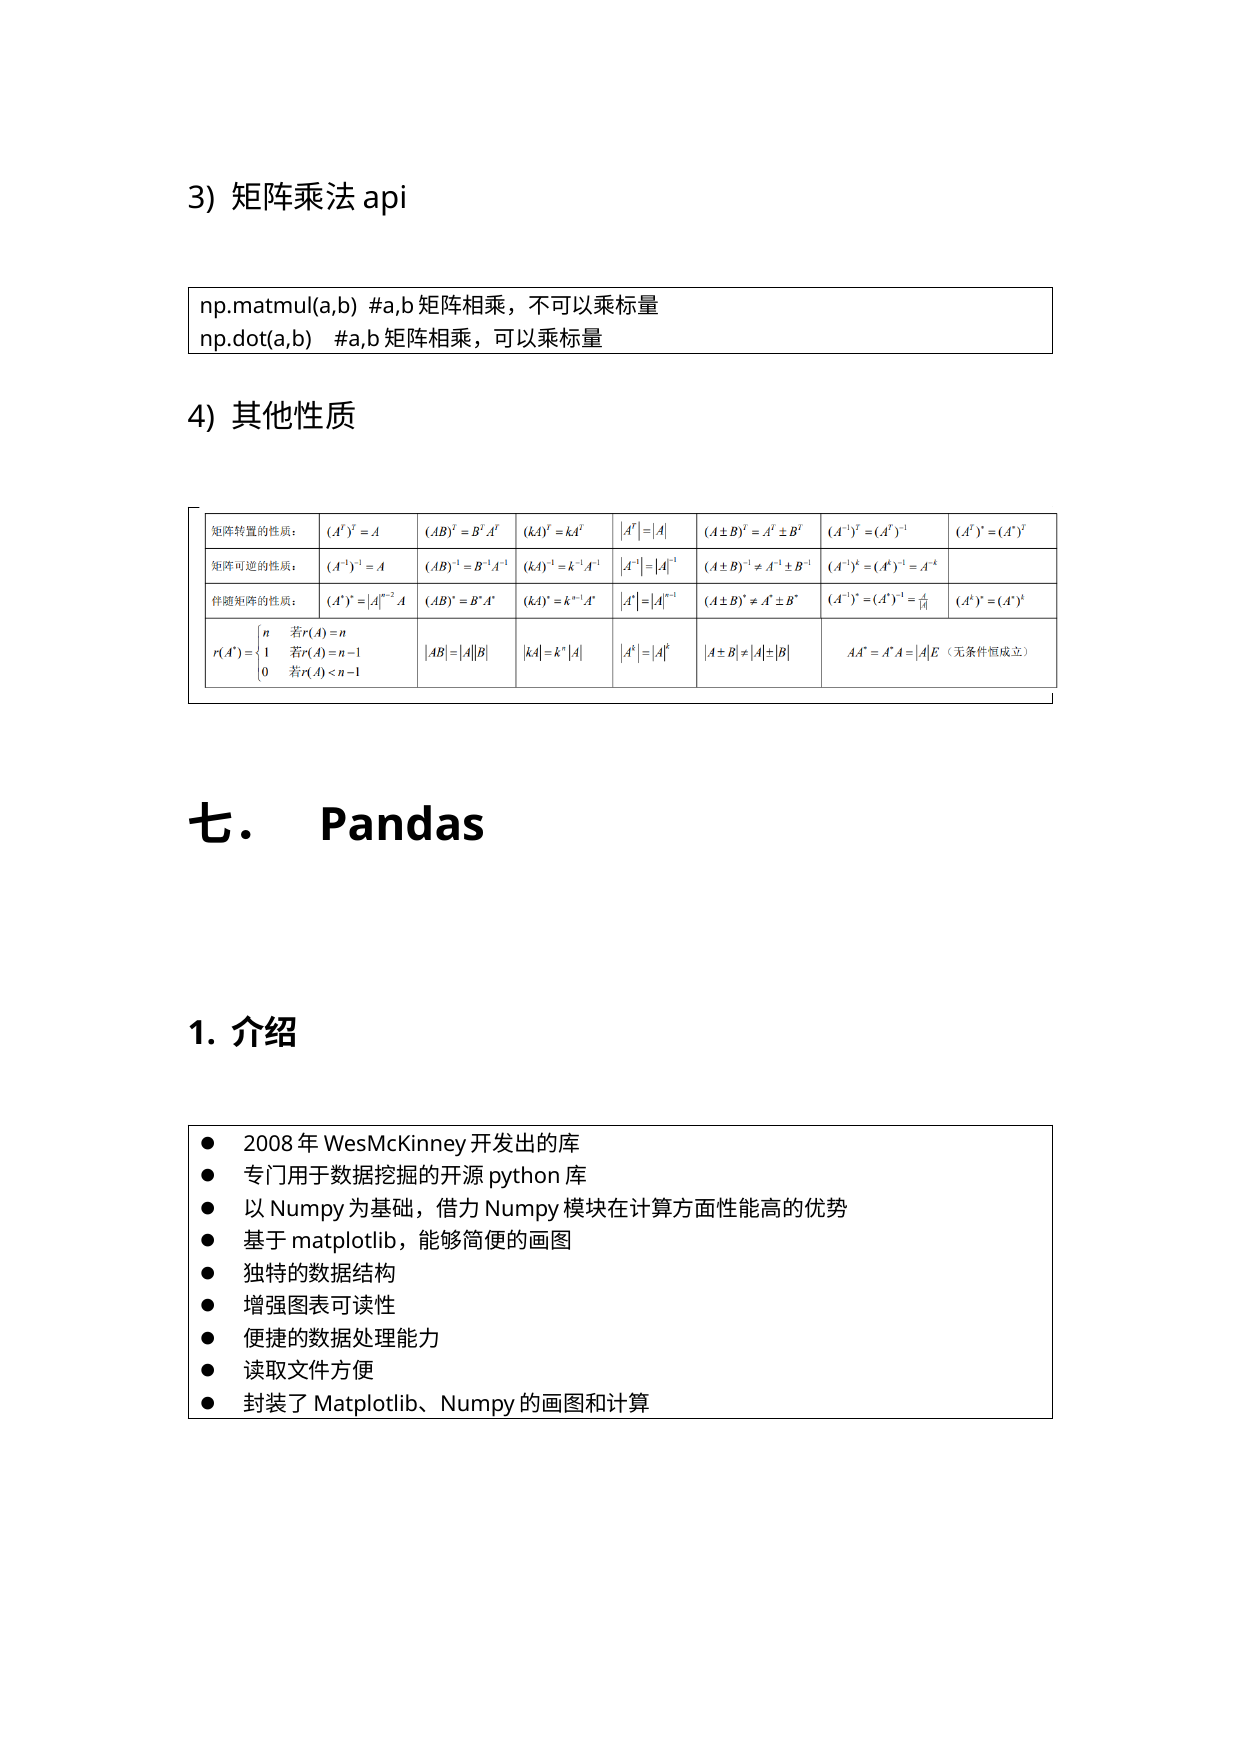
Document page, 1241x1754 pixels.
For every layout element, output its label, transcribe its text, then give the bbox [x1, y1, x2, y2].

table_header 2008年WesMcKinney开发出的库 专门用于数据挖掘的开源python库 以Numpy为基础，借力Numpy模块在计算方面性能高的优势 基于matplotlib，能够简便的画图 独特的数据结构 增强图表可读性 便捷的数据处理能力 读取文件方便 封装了Matplotlib、Numpy的画图和计算 [189, 1126, 1052, 1418]
table_header [189, 508, 1052, 703]
subtitle 介绍 [187, 997, 1053, 1062]
picture [199, 507, 1065, 693]
table_header np.matmul(a,b) #a,b矩阵相乘，不可以乘标量 np.dot(a,b) #a,b矩阵相乘，可以乘标量 [189, 288, 1052, 353]
subtitle Pandas [187, 772, 1053, 869]
subtitle 其他性质 [187, 381, 1053, 446]
subtitle 矩阵乘法api [187, 162, 1053, 227]
